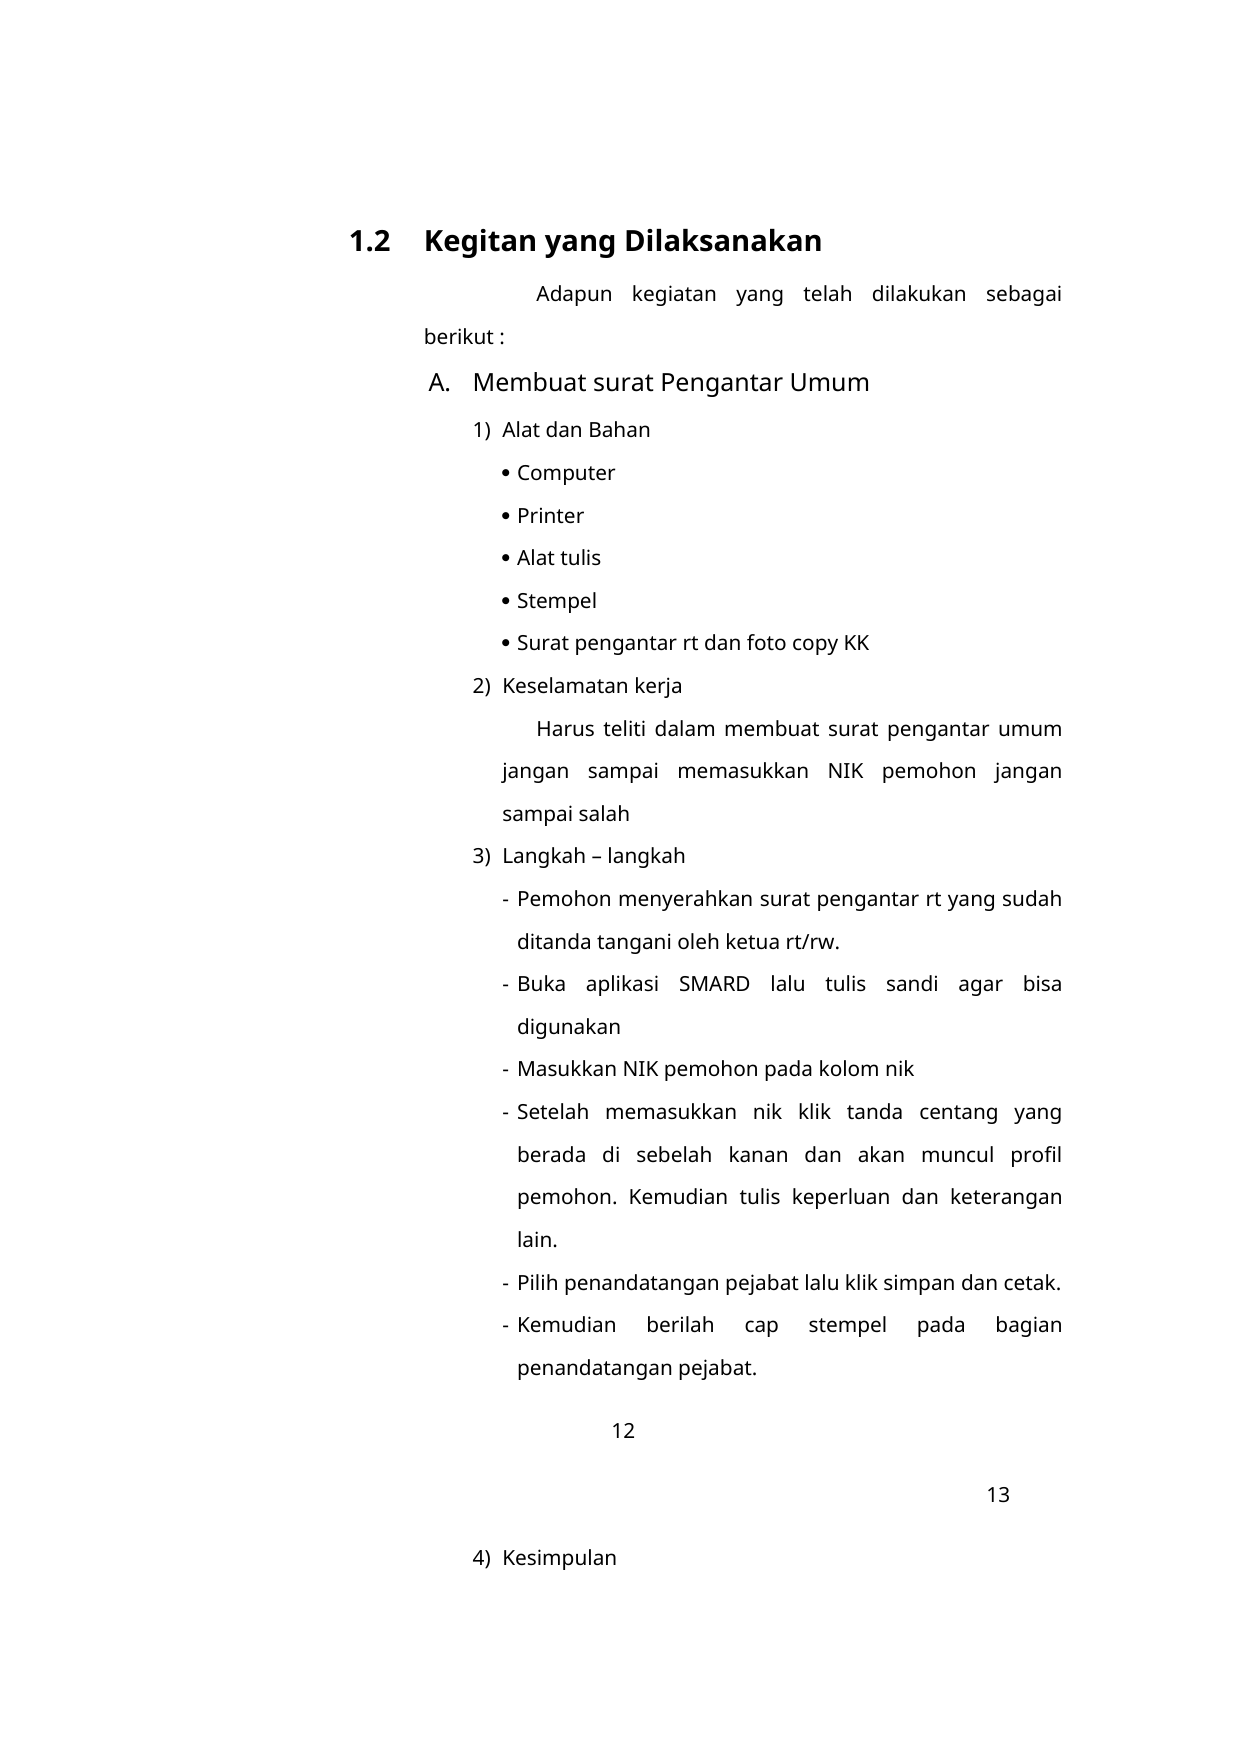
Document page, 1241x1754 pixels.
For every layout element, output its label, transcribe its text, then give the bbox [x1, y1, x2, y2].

list Keselamatan kerja [472, 671, 1063, 699]
list Kegitan yang Dilaksanakan [349, 220, 1063, 259]
list Alat dan Bahan [472, 416, 1063, 444]
list Pilih penandatangan pejabat lalu klik simpan dan cetak. [502, 1268, 1063, 1296]
list Langkah – langkah [472, 842, 1063, 870]
list Setelah memasukkan nik klik tanda centang yang berada di sebelah kanan dan akan muncul profil pemohon. Kemudian tulis keperluan dan keterangan lain. [502, 1097, 1063, 1253]
list Surat pengantar rt dan foto copy KK [502, 628, 1063, 657]
list Computer [502, 458, 1063, 487]
list Membuat surat Pengantar Umum [428, 364, 1063, 398]
list Buka aplikasi SMARD lalu tulis sandi agar bisa digunakan [502, 969, 1063, 1040]
list Stempel [502, 586, 1063, 614]
list Harus teliti dalam membuat surat pengantar umum jangan sampai memasukkan NIK pemohon jangan sampai salah [502, 714, 1063, 827]
list Adapun kegiatan yang telah dilakukan sebagai berikut : [424, 279, 1063, 350]
list Printer [502, 501, 1063, 529]
list Kemudian berilah cap stempel pada bagian penandatangan pejabat. [502, 1310, 1063, 1381]
text 13 [236, 1480, 1063, 1508]
list Kesimpulan [472, 1543, 1063, 1572]
list Alat tulis [502, 543, 1063, 572]
list Pemohon menyerahkan surat pengantar rt yang sudah ditanda tangani oleh ketua rt/rw. [502, 884, 1063, 955]
list Masukkan NIK pemohon pada kolom nik [502, 1054, 1063, 1083]
text 12 [236, 1416, 1063, 1445]
